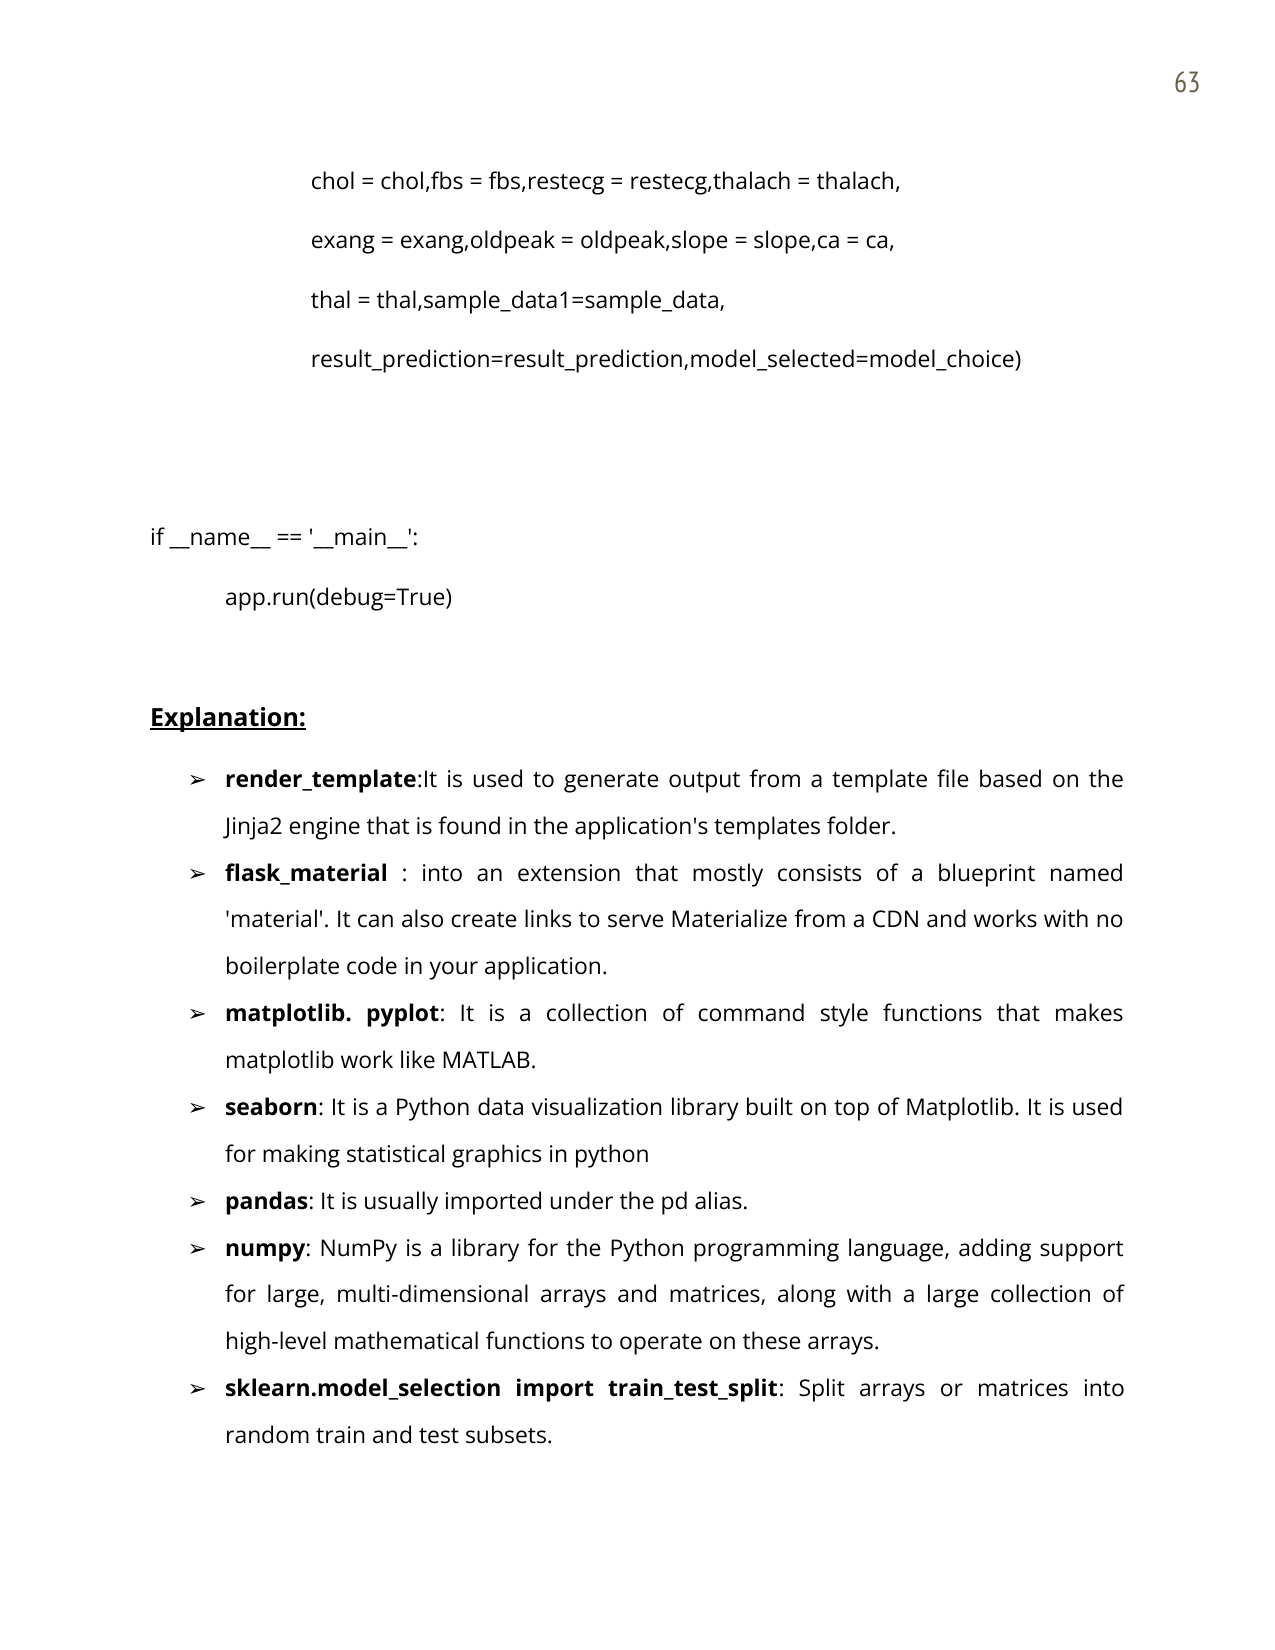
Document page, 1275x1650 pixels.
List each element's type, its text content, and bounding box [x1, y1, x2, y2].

text chol = chol,fbs = fbs,restecg = restecg,thalach = thalach, [150, 165, 1125, 196]
text Explanation: [150, 699, 1125, 733]
list numpy: NumPy is a library for the Python programming language, adding support for large, multi-dimensional arrays and matrices, along with a large collection of high-level mathematical functions to operate on these arrays. [187, 1231, 1125, 1356]
list pandas: It is usually imported under the pd alias. [187, 1184, 1125, 1216]
list matplotlib. pyplot: It is a collection of command style functions that makes matplotlib work like MATLAB. [187, 997, 1125, 1075]
text result_prediction=result_prediction,model_selected=model_choice) [150, 343, 1125, 374]
list render_template:It is used to generate output from a template file based on the Jinja2 engine that is found in the application's templates folder. [187, 763, 1125, 841]
list sklearn.model_selection import train_test_split: Split arrays or matrices into random train and test subsets. [187, 1372, 1125, 1450]
text if __name__ == '__main__': [150, 521, 1125, 552]
text thal = thal,sample_data1=sample_data, [150, 283, 1125, 315]
text app.run(debug=True) [150, 580, 1125, 612]
list flask_material : into an extension that mostly consists of a blueprint named 'material'. It can also create links to serve Materialize from a CDN and works with no boilerplate code in your application. [187, 856, 1125, 981]
list seaborn: It is a Python data visualization library built on top of Matplotlib. It is used for making statistical graphics in python [187, 1091, 1125, 1169]
text exang = exang,oldpeak = oldpeak,slope = slope,ca = ca, [150, 224, 1125, 255]
